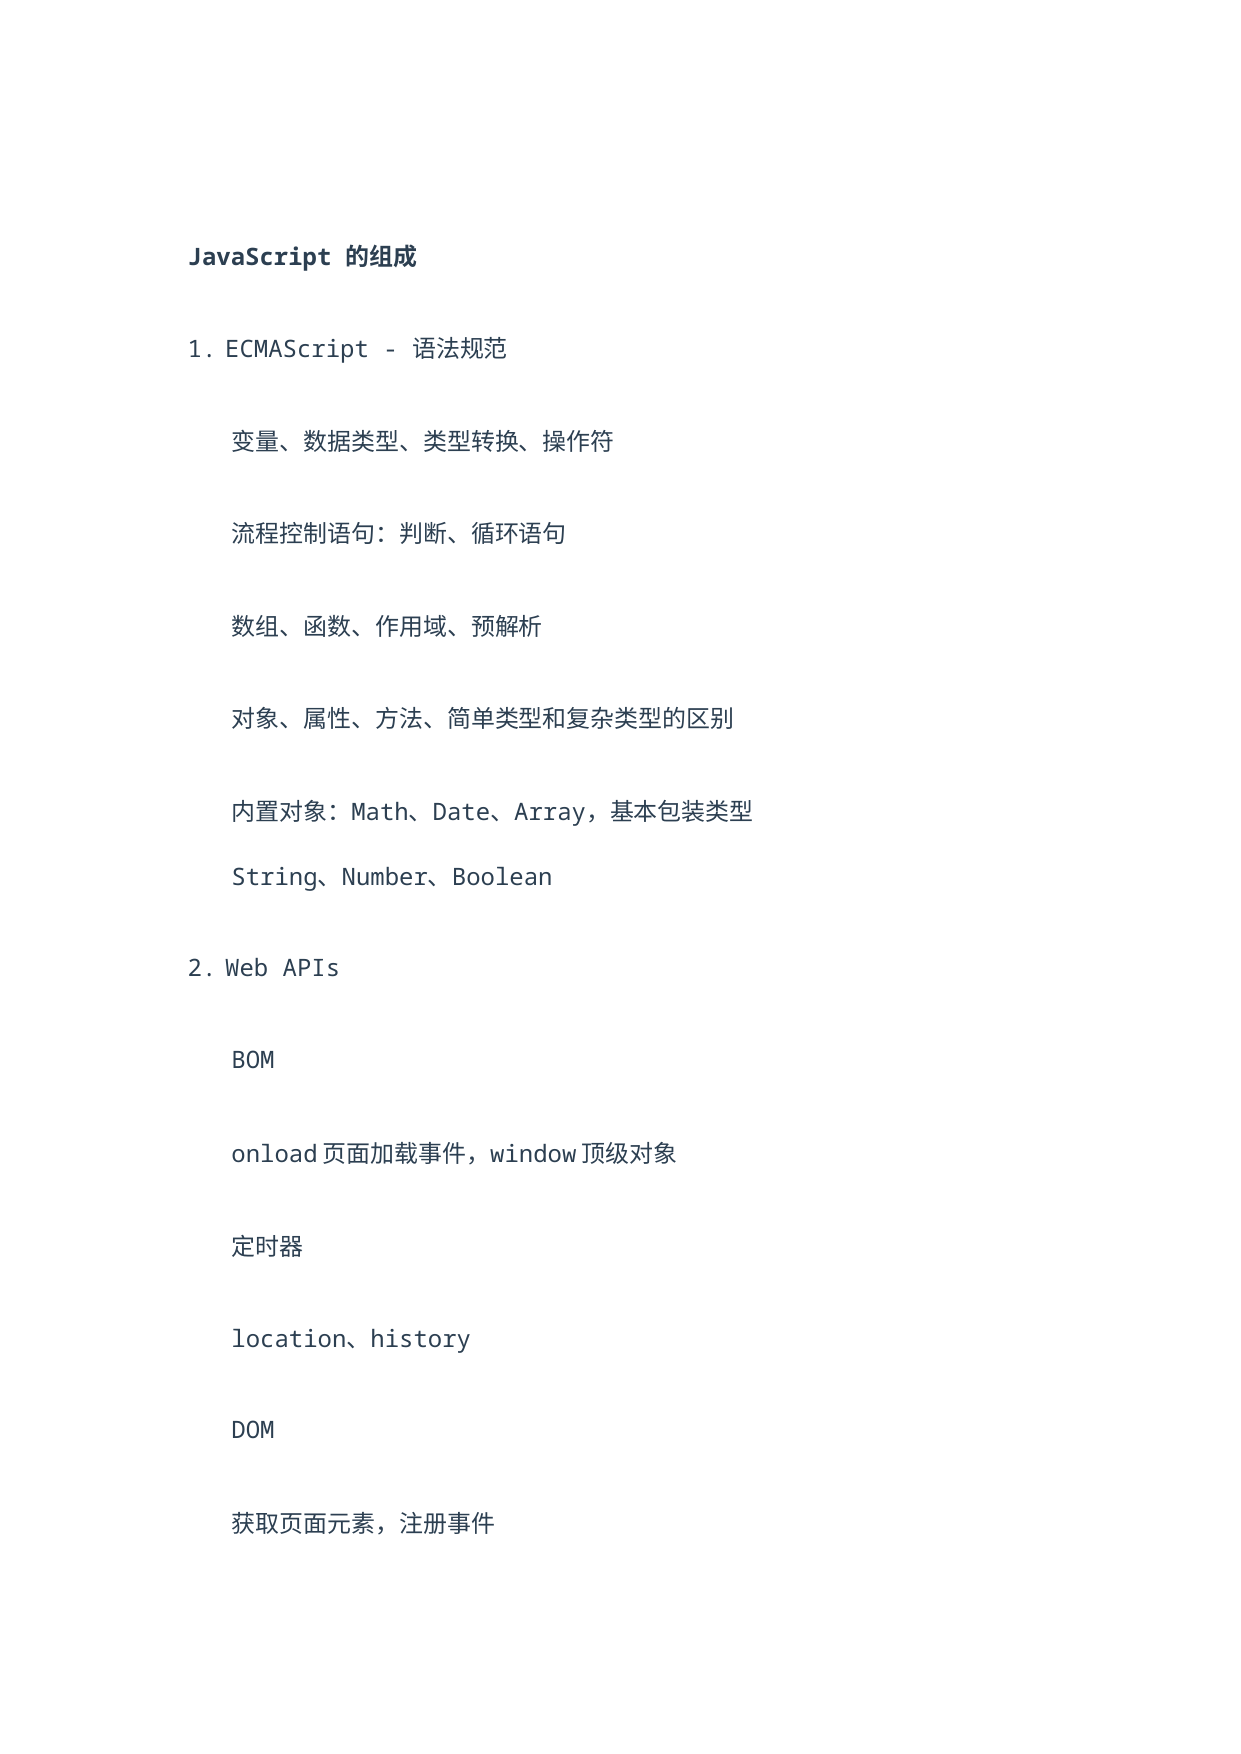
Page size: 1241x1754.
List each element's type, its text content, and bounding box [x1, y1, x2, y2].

text 获取页面元素，注册事件 [231, 1489, 1053, 1554]
text 流程控制语句：判断、循环语句 [231, 499, 1053, 564]
text 内置对象：Math、Date、Array，基本包装类型String、Number、Boolean [231, 777, 1053, 907]
list Web APIs [187, 934, 1053, 999]
text 定时器 [231, 1212, 1053, 1277]
text location、history [231, 1304, 1053, 1369]
text 变量、数据类型、类型转换、操作符 [231, 407, 1053, 472]
text JavaScript 的组成 [187, 222, 1053, 287]
text DOM [231, 1397, 1053, 1462]
text 数组、函数、作用域、预解析 [231, 592, 1053, 657]
text 对象、属性、方法、简单类型和复杂类型的区别 [231, 684, 1053, 749]
text onload页面加载事件，window顶级对象 [231, 1119, 1053, 1184]
text BOM [231, 1027, 1053, 1092]
list ECMAScript - 语法规范 [187, 314, 1053, 379]
